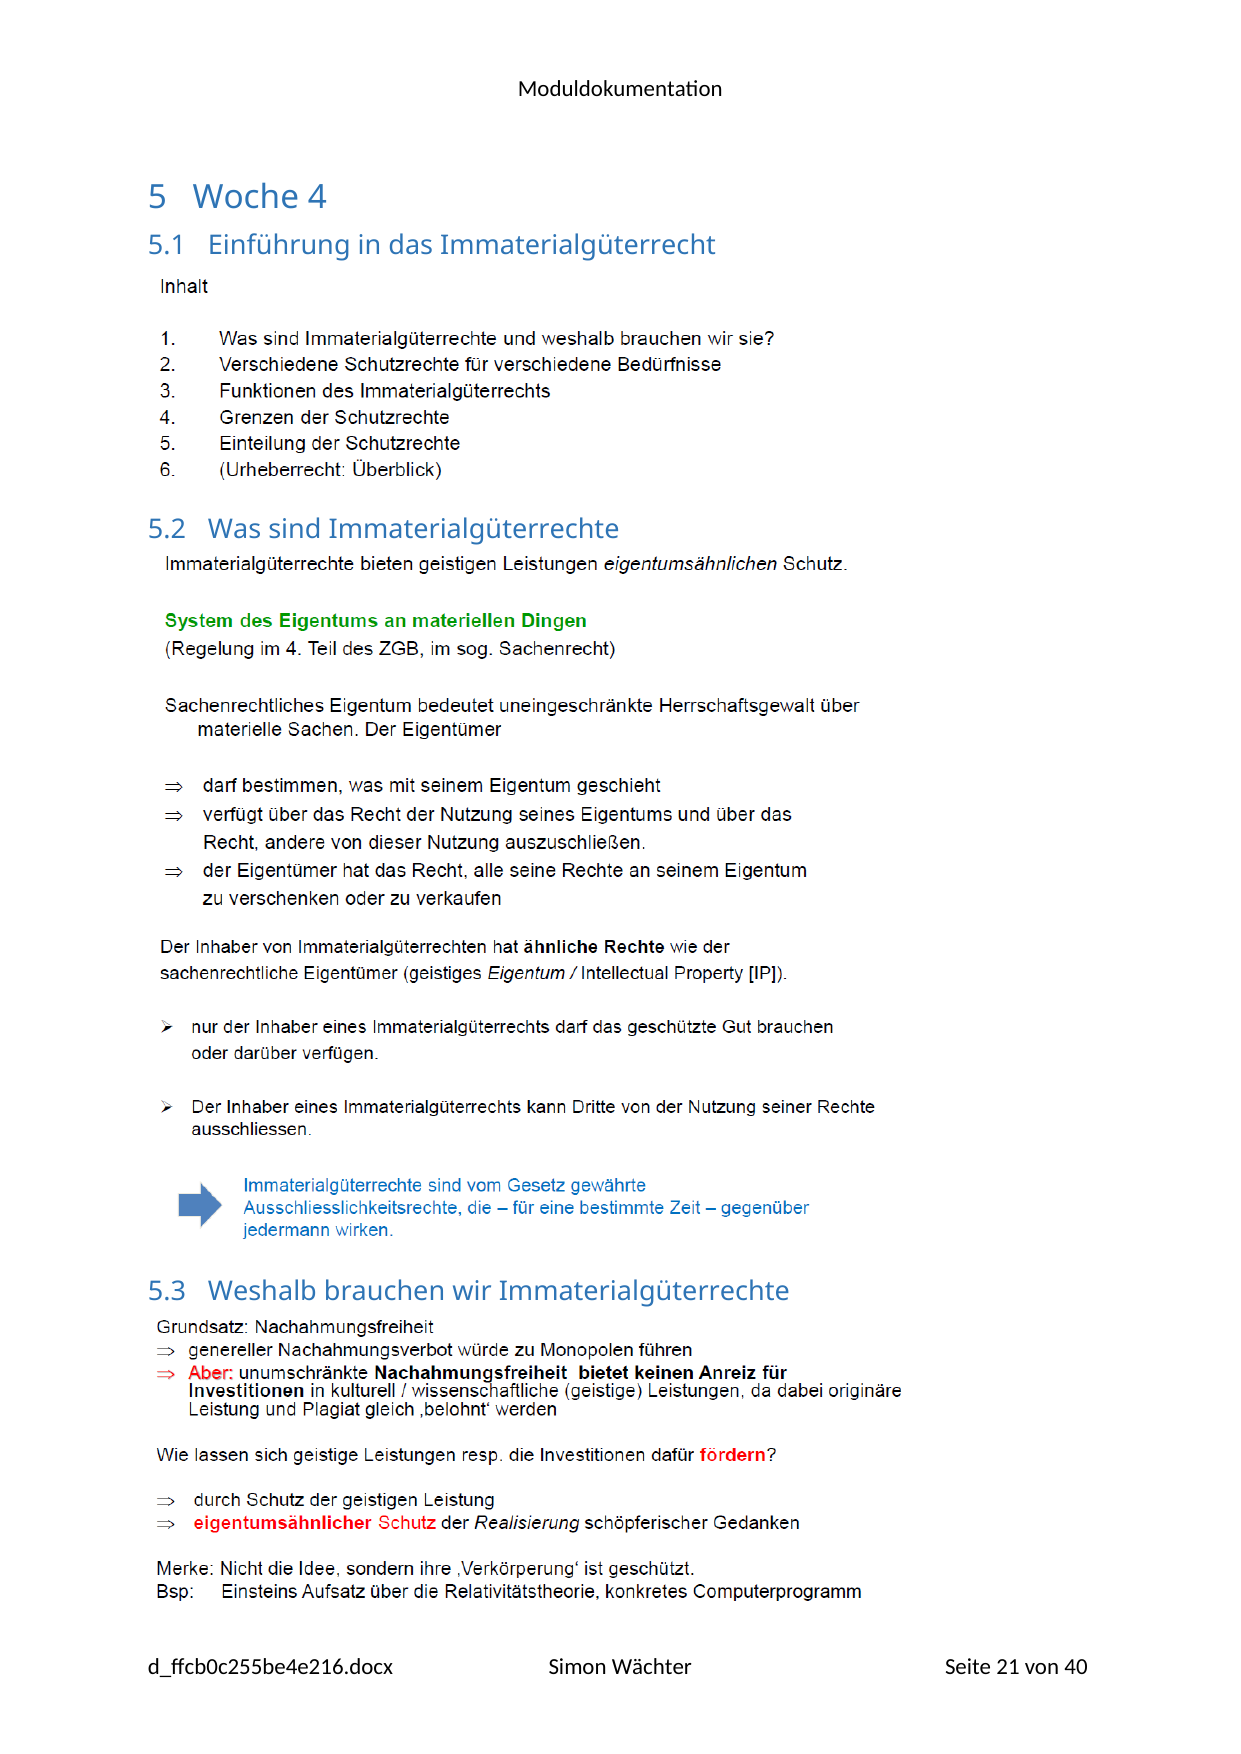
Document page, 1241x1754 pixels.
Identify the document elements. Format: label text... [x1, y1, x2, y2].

subtitle Woche 4 [148, 173, 1093, 218]
subtitle Einführung in das Immaterialgüterrecht [148, 226, 1093, 263]
subtitle Was sind Immaterialgüterrechte [148, 509, 1093, 546]
picture [147, 265, 796, 491]
picture [147, 932, 893, 1253]
picture [147, 548, 882, 914]
picture [147, 1311, 917, 1621]
subtitle Weshalb brauchen wir Immaterialgüterrechte [148, 1271, 1093, 1308]
